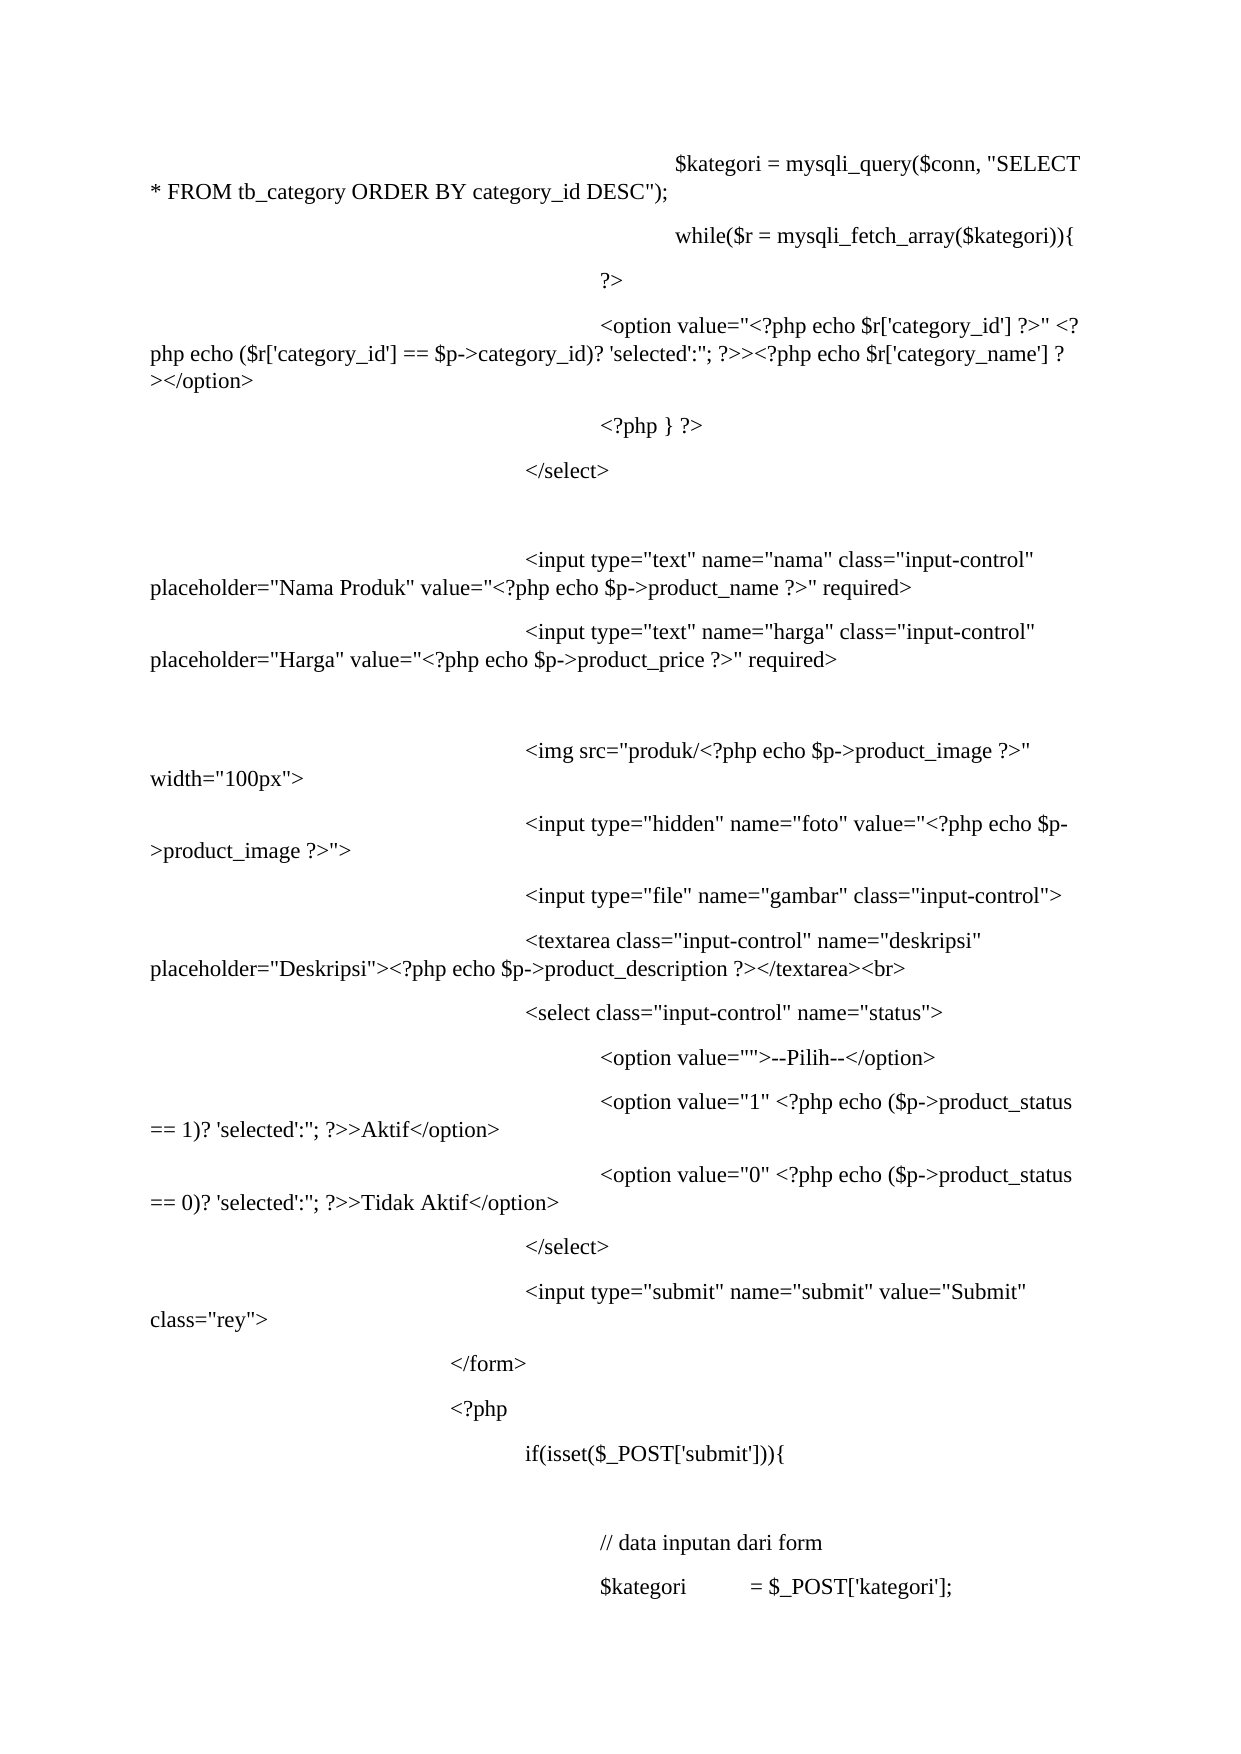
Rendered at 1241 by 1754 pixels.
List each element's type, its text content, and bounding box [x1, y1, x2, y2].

text $kategori = mysqli_query($conn, "SELECT * FROM tb_category ORDER BY category_id DESC"); [150, 150, 1090, 204]
text <input type="hidden" name="foto" value="<?php echo $p->product_image ?>"> [150, 809, 1090, 864]
text while($r = mysqli_fetch_array($kategori)){ [150, 222, 1090, 249]
text <input type="file" name="gambar" class="input-control"> [150, 882, 1090, 908]
text <option value="<?php echo $r['category_id'] ?>" <?php echo ($r['category_id'] == $p->category_id)? 'selected':''; ?>><?php echo $r['category_name'] ?></option> [150, 312, 1090, 394]
text <select class="input-control" name="status"> [150, 999, 1090, 1026]
text <option value="">--Pilih--</option> [150, 1044, 1090, 1070]
text </select> [150, 457, 1090, 483]
text </select> [150, 1233, 1090, 1260]
text <?php [150, 1395, 1090, 1421]
text if(isset($_POST['submit'])){ [150, 1439, 1090, 1466]
text <textarea class="input-control" name="deskripsi" placeholder="Deskripsi"><?php echo $p->product_description ?></textarea><br> [150, 927, 1090, 981]
text <?php } ?> [150, 412, 1090, 438]
text $kategori = $_POST['kategori']; [150, 1573, 1090, 1600]
text ?> [150, 267, 1090, 293]
text <option value="1" <?php echo ($p->product_status == 1)? 'selected':''; ?>>Aktif</option> [150, 1088, 1090, 1143]
text <input type="submit" name="submit" value="Submit" class="rey"> [150, 1278, 1090, 1332]
text <input type="text" name="harga" class="input-control" placeholder="Harga" value="<?php echo $p->product_price ?>" required> [150, 618, 1090, 673]
text </form> [150, 1350, 1090, 1377]
text <img src="produk/<?php echo $p->product_image ?>" width="100px"> [150, 737, 1090, 791]
text <input type="text" name="nama" class="input-control" placeholder="Nama Produk" value="<?php echo $p->product_name ?>" required> [150, 546, 1090, 600]
text <option value="0" <?php echo ($p->product_status == 0)? 'selected':''; ?>>Tidak Aktif</option> [150, 1161, 1090, 1215]
text // data inputan dari form [150, 1529, 1090, 1555]
